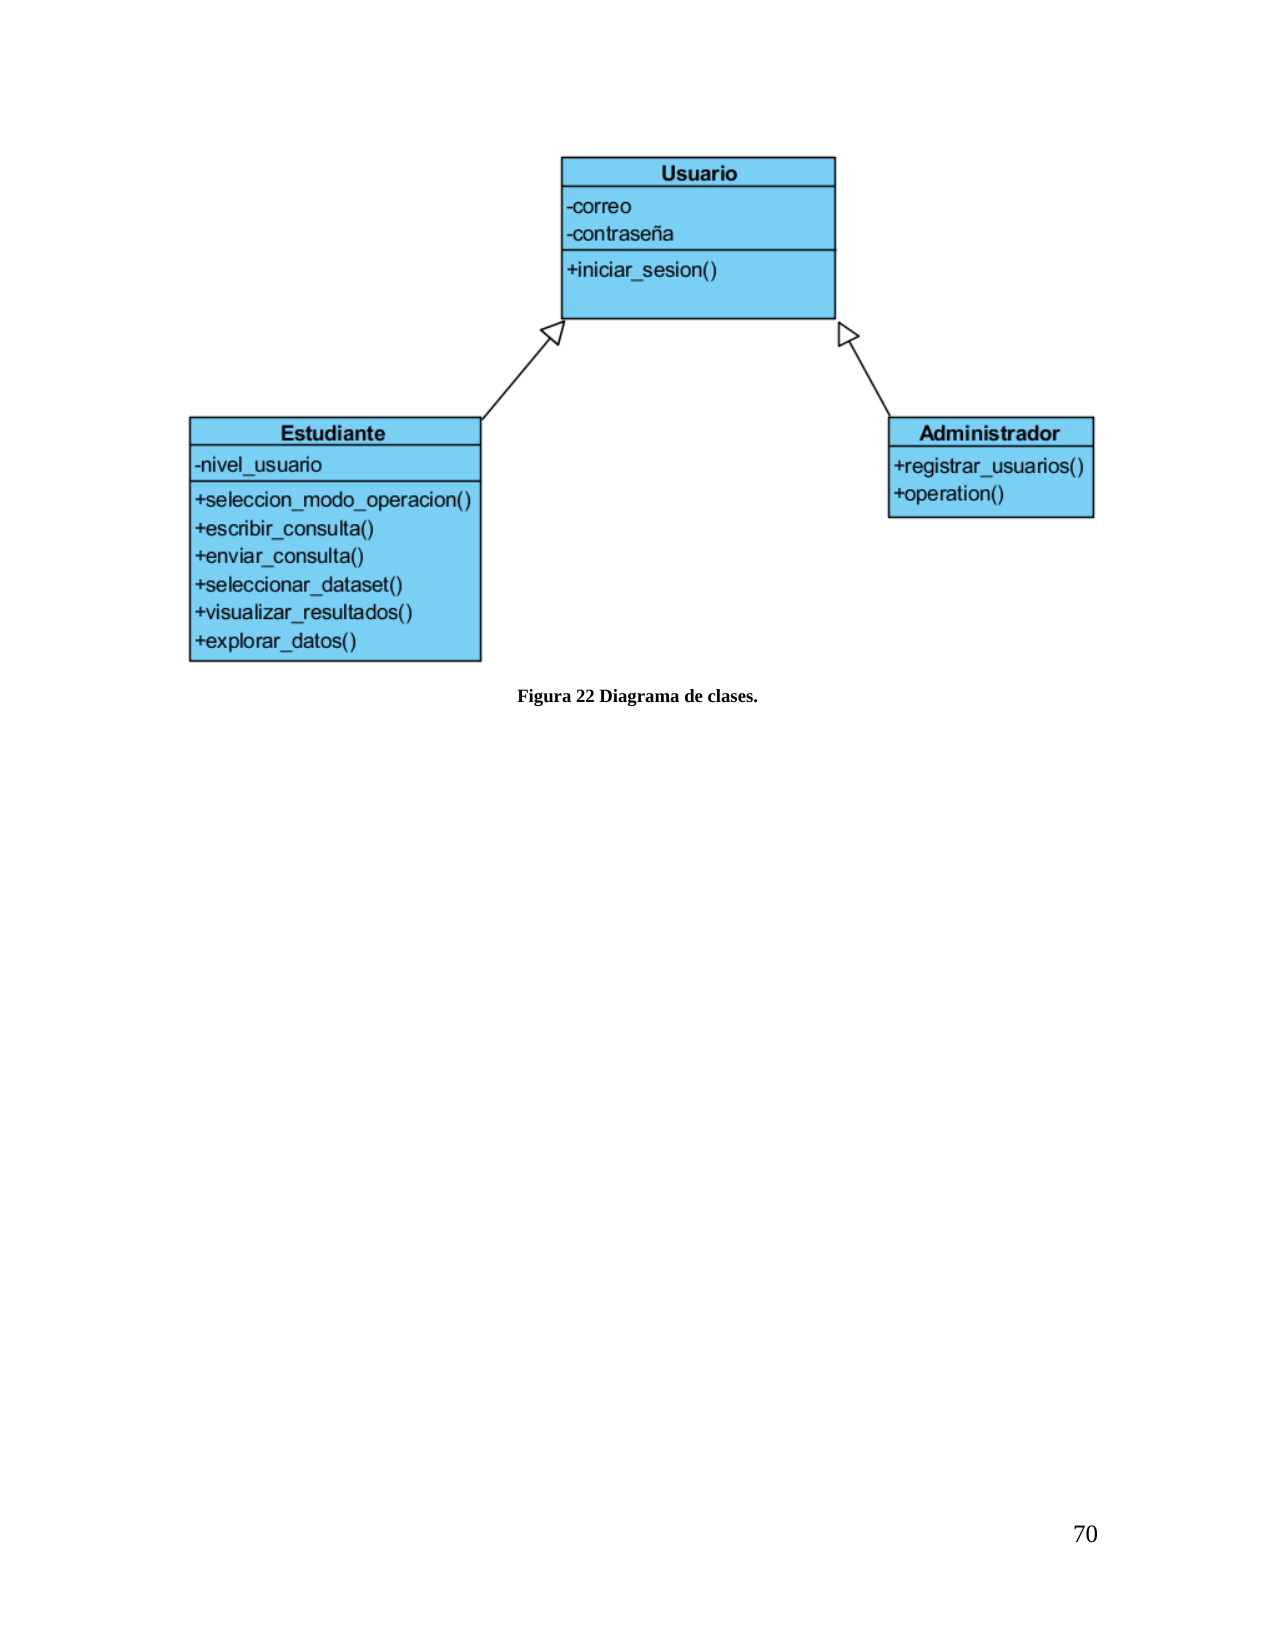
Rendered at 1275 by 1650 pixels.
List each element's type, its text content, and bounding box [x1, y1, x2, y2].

picture [177, 147, 1098, 668]
text Figura 22 Diagrama de clases. [177, 684, 1098, 706]
